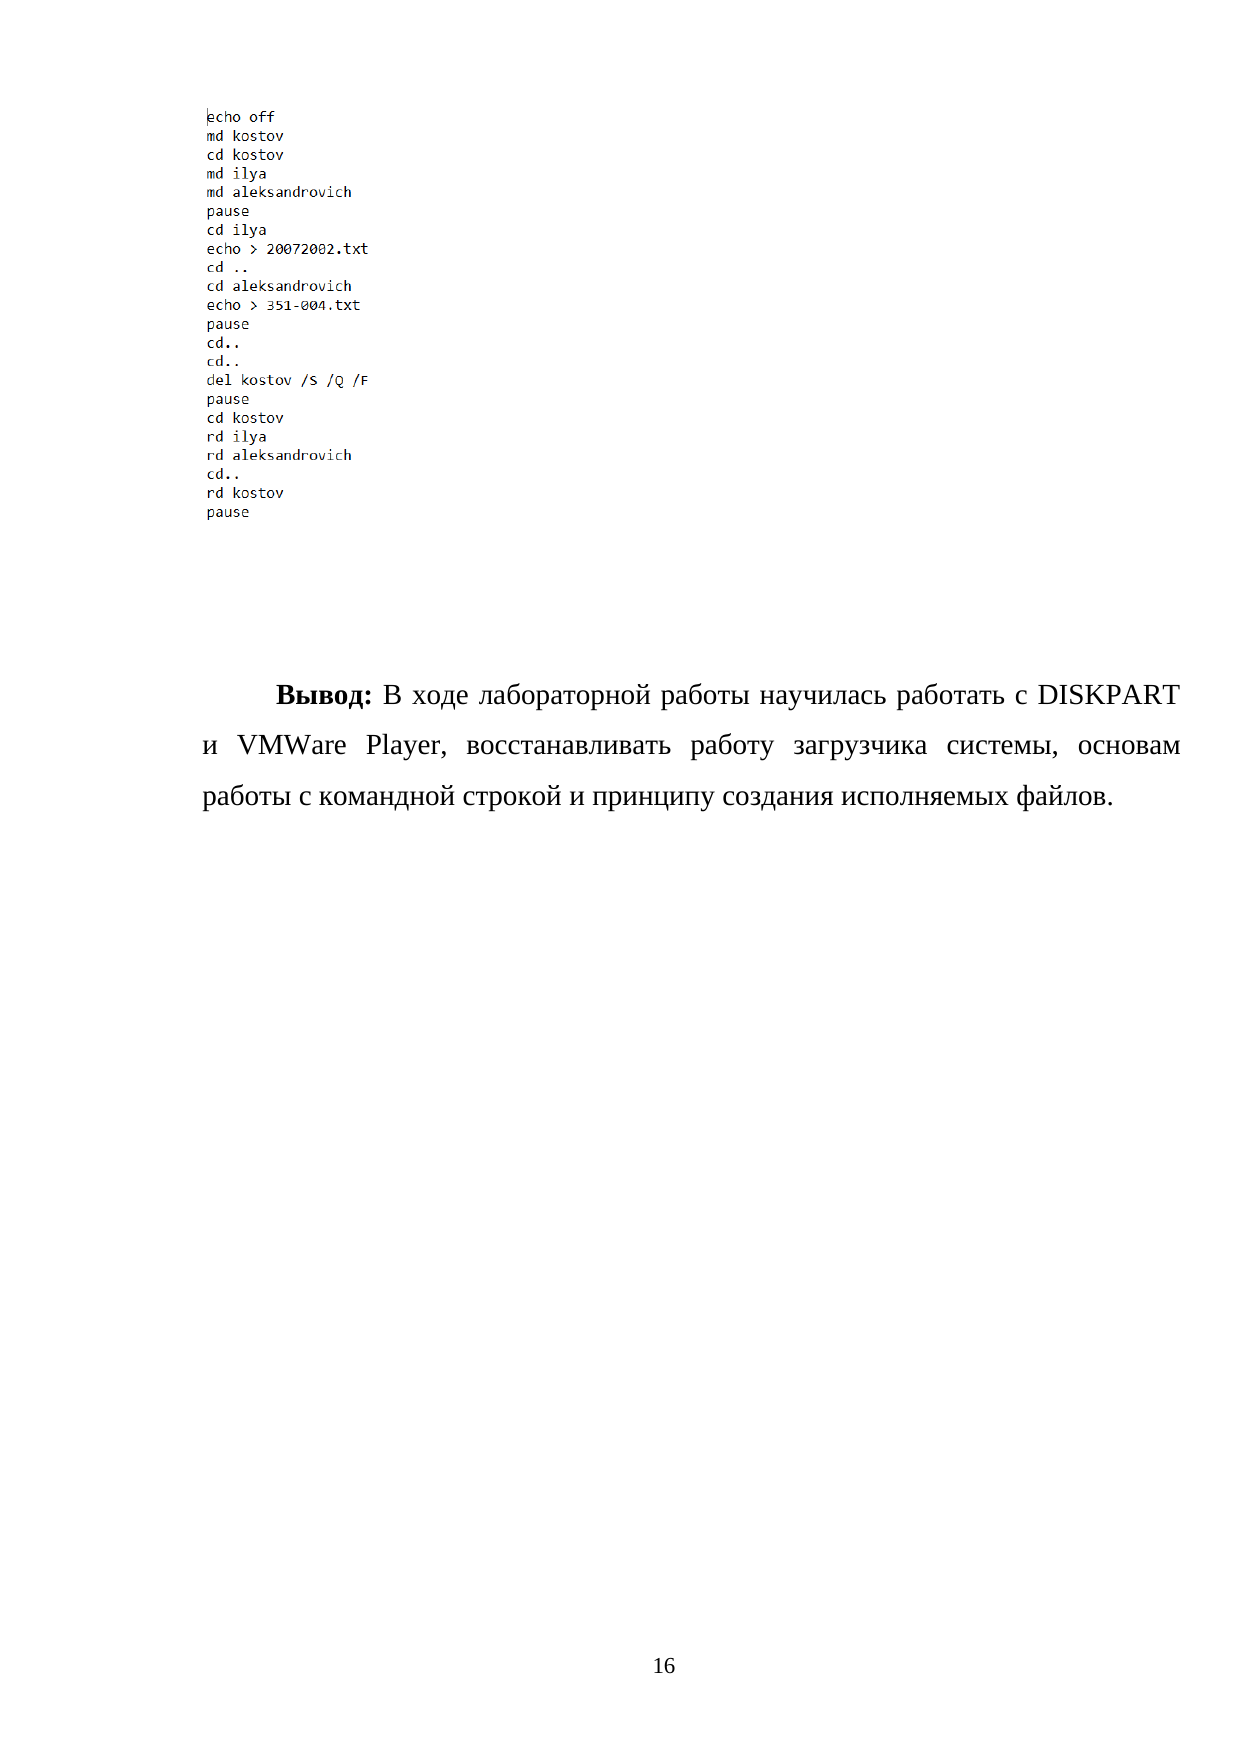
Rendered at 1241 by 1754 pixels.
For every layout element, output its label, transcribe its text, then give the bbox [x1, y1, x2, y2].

text Вывод: В ходе лабораторной работы научилась работать с DISKPART и VMWare Player, восстанавливать работу загрузчика системы, основам работы с командной строкой и принципу создания исполняемых файлов. [202, 677, 1181, 811]
picture [202, 108, 524, 594]
